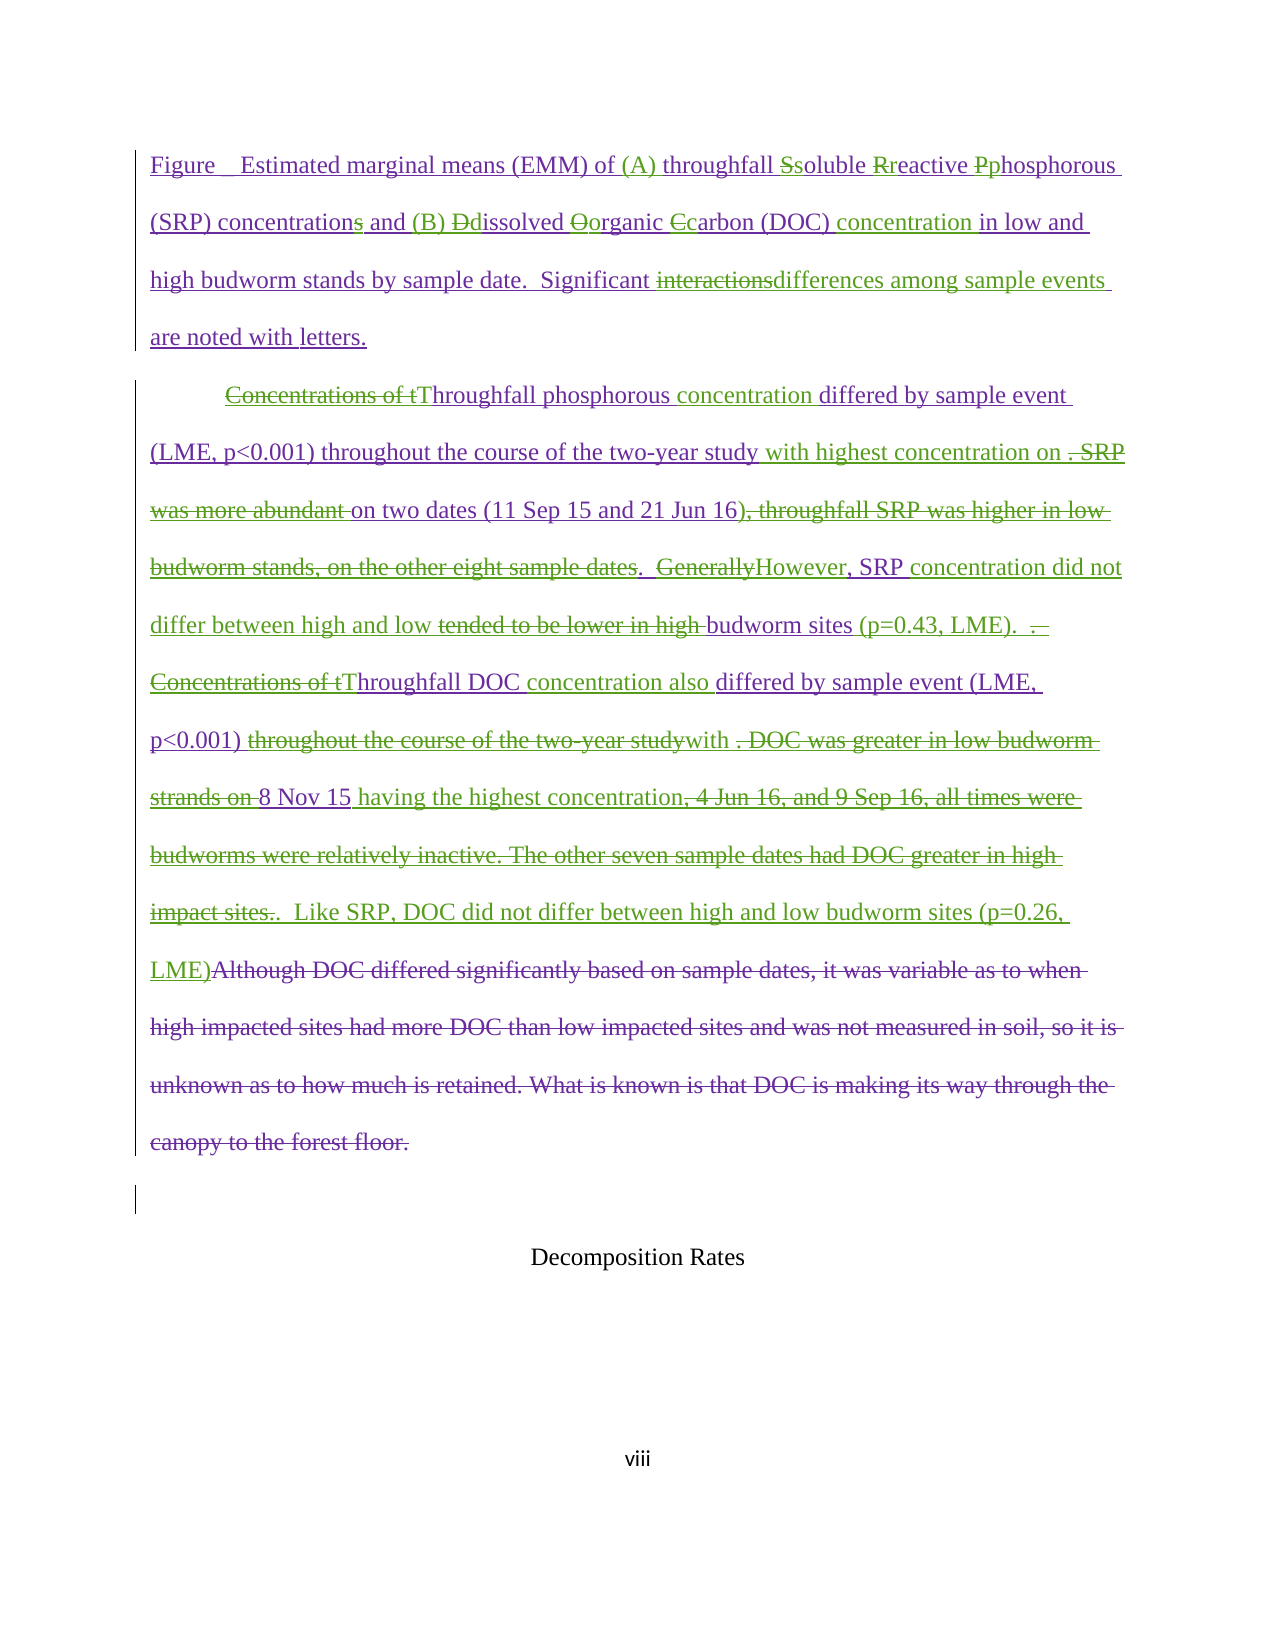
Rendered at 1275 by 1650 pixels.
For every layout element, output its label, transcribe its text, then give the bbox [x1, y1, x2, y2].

text Decomposition Rates [150, 1242, 1125, 1271]
